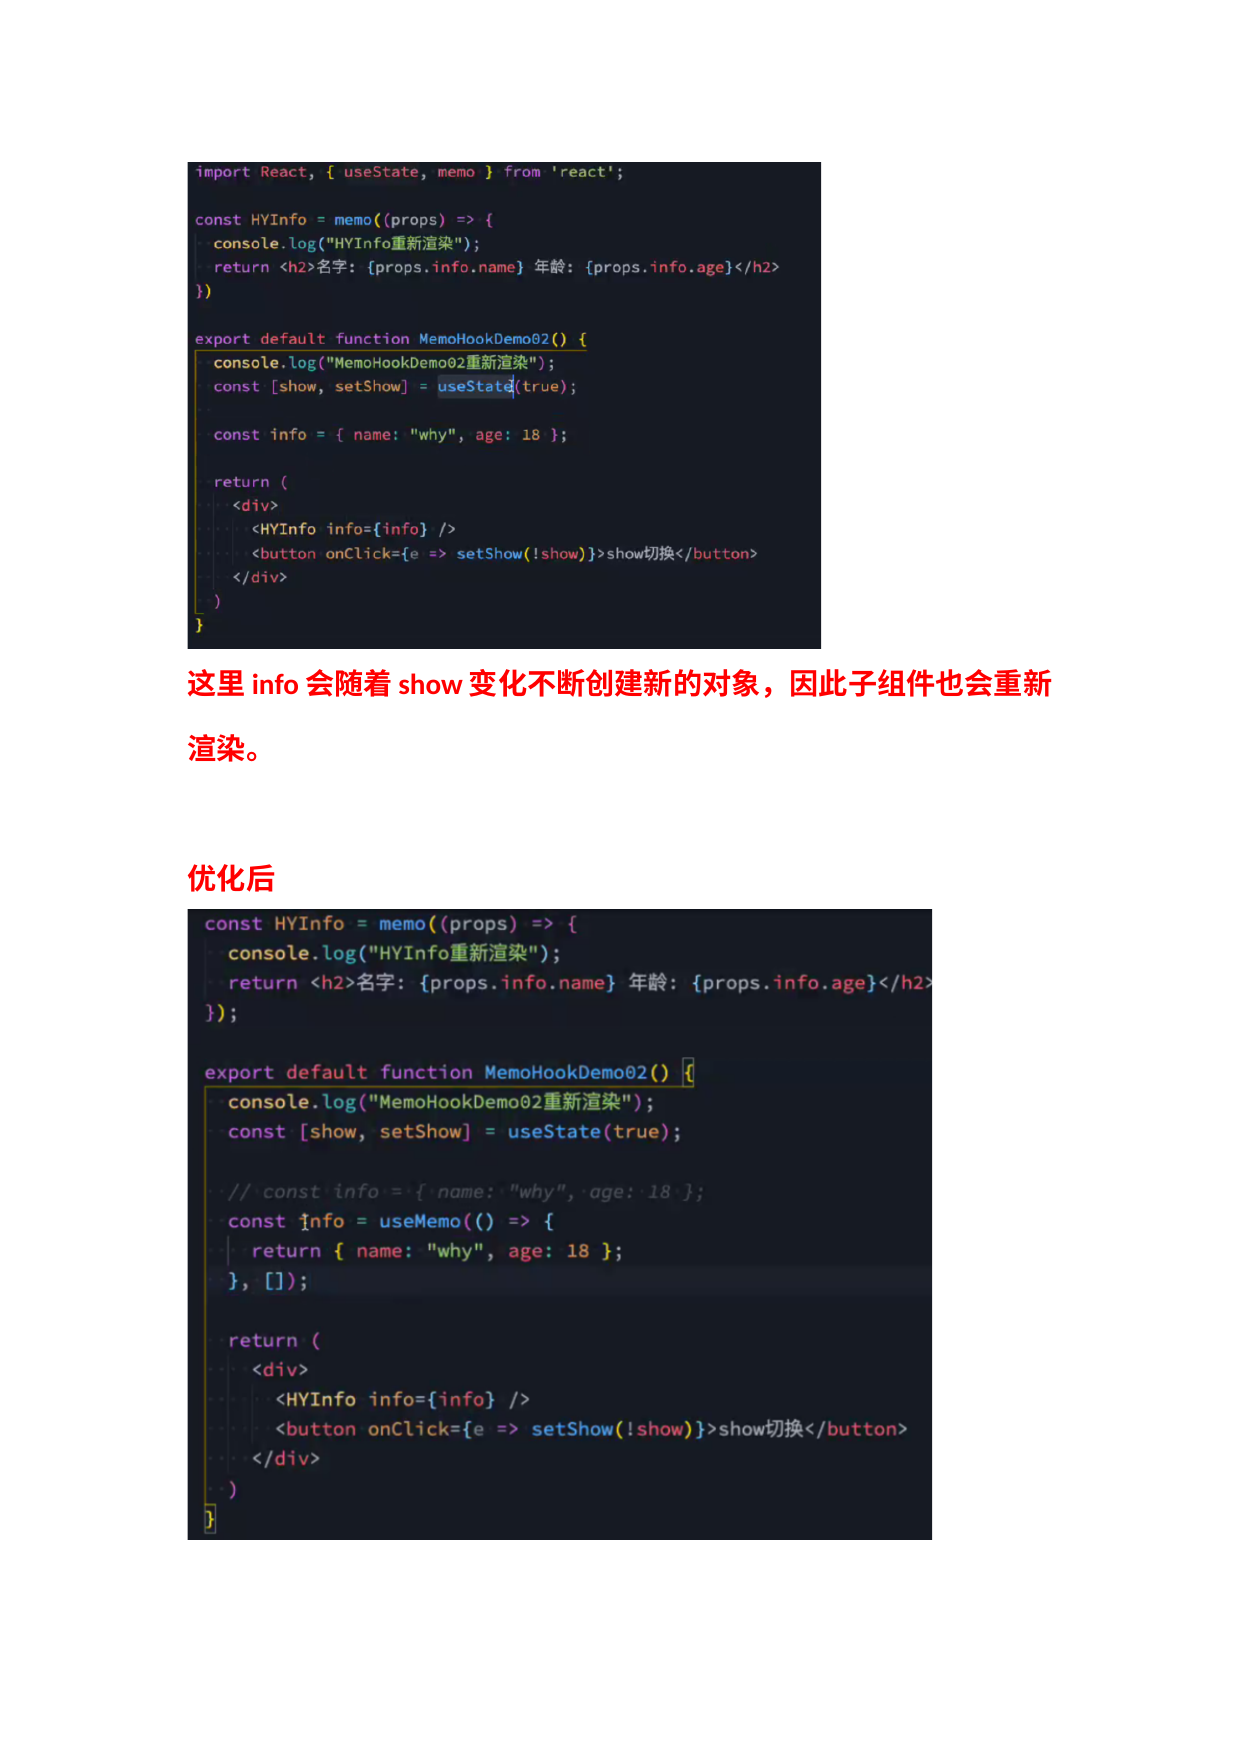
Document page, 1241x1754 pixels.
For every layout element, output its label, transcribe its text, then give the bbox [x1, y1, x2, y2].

text 这里info会随着show变化不断创建新的对象，因此子组件也会重新渲染。 [187, 649, 1053, 779]
text 优化后 [187, 844, 1053, 909]
picture [187, 162, 822, 649]
picture [187, 909, 933, 1540]
